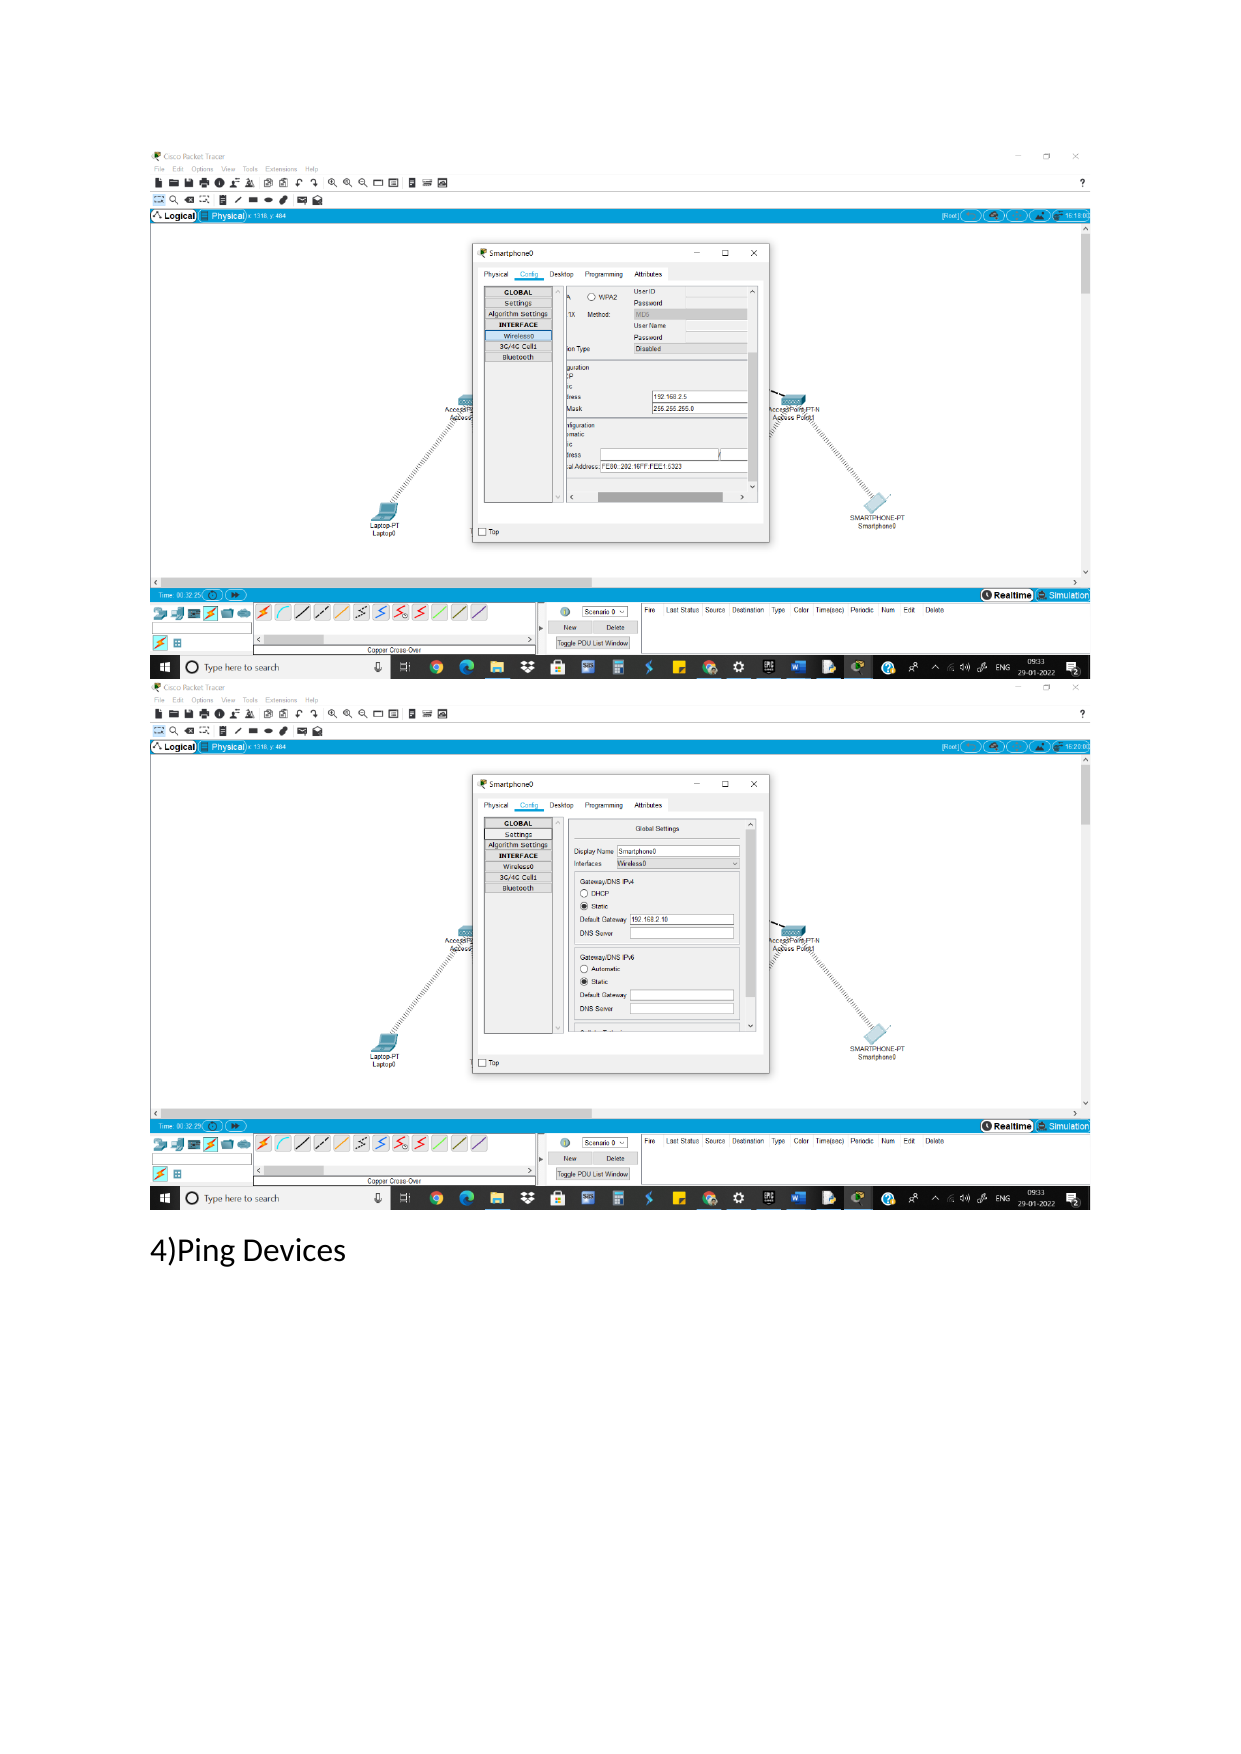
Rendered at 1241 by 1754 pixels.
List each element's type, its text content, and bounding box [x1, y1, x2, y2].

picture [1039, 1123, 1046, 1130]
picture [1039, 592, 1046, 599]
text 4)Ping Devices [150, 1229, 1090, 1269]
picture [990, 212, 997, 219]
picture [150, 150, 1091, 679]
picture [150, 681, 1091, 1210]
picture [990, 743, 997, 750]
